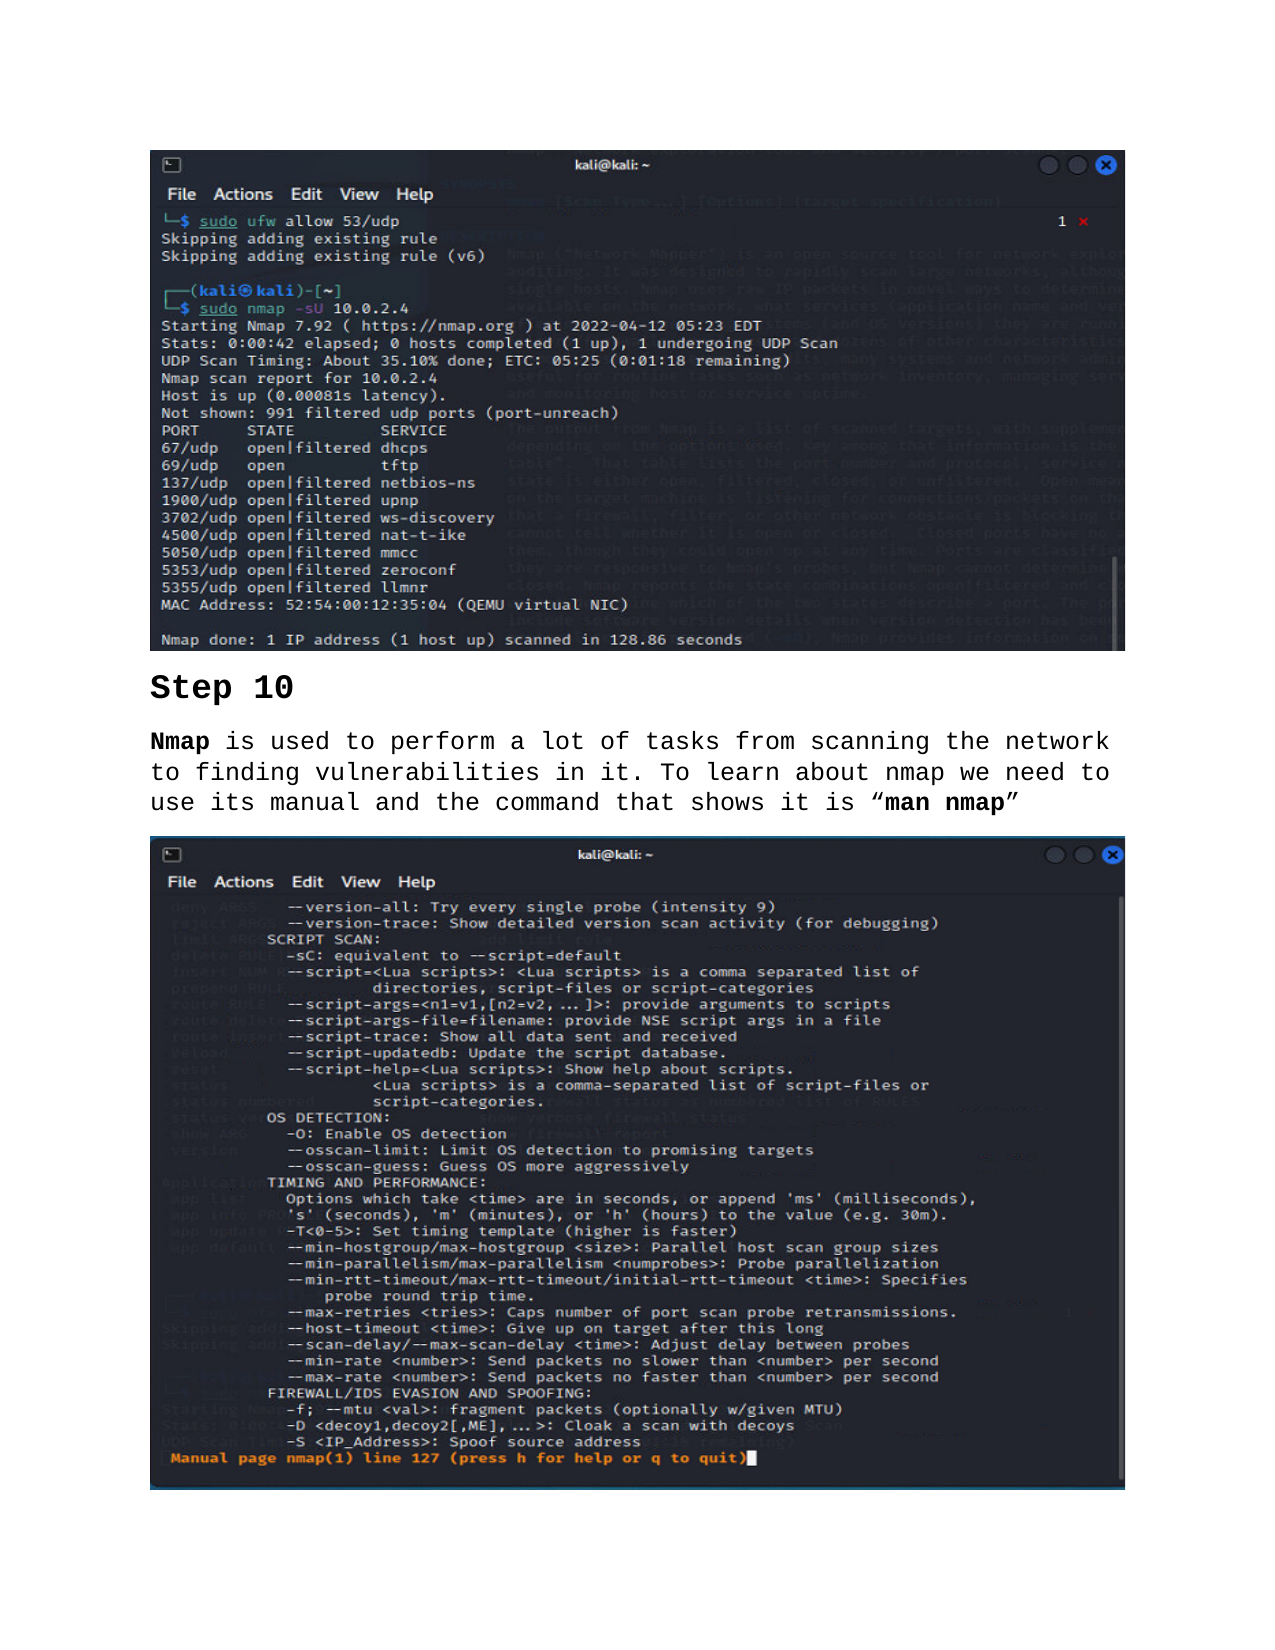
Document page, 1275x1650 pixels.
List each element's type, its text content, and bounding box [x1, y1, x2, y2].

picture [150, 150, 1125, 651]
picture [150, 836, 1125, 1490]
text Nmap is used to perform a lot of tasks from scanning the network to finding vulnerabilities in it. To learn about nmap we need to use its manual and the command that shows it is “man nmap” [150, 728, 1125, 818]
text Step 10 [150, 670, 1125, 709]
